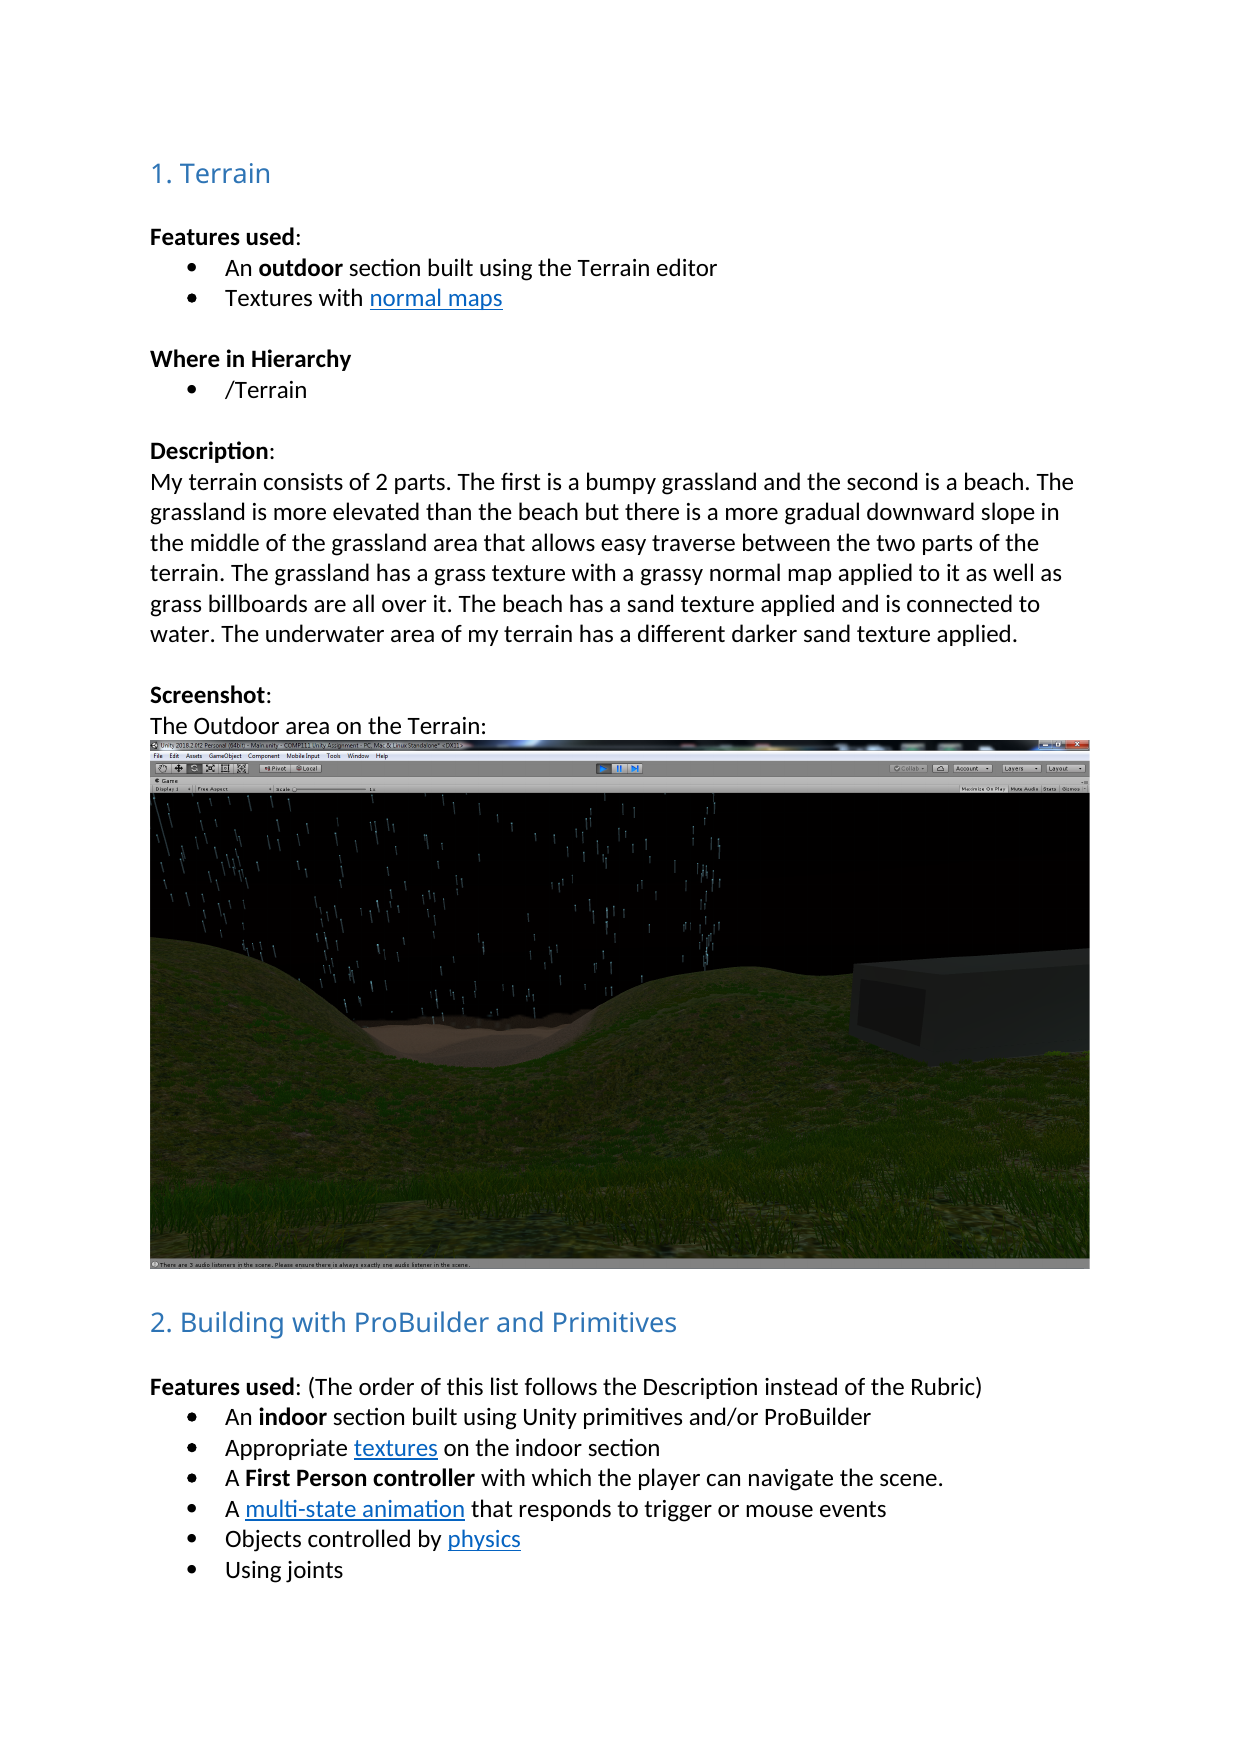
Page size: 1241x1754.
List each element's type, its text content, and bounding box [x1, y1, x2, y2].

picture [150, 740, 1090, 1269]
subtitle 2. Building with ProBuilder and Primitives [150, 1304, 1090, 1341]
list /Terrain [187, 374, 1090, 405]
list An outdoor section built using the Terrain editor [187, 252, 1090, 283]
text The Outdoor area on the Terrain: [150, 710, 1090, 740]
text My terrain consists of 2 parts. The first is a bumpy grassland and the second is a beach. The grassland is more elevated than the beach but there is a more gradual downward slope in the middle of the grassland area that allows easy traverse between the two parts of the terrain. The grassland has a grass texture with a grassy normal map applied to it as well as grass billboards are all over it. The beach has a sand texture applied and is connected to water. The underwater area of my terrain has a different darker sand texture applied. [150, 466, 1090, 649]
text Where in Hierarchy [150, 344, 1090, 374]
list An indoor section built using Unity primitives and/or ProBuilder [187, 1402, 1090, 1432]
list Textures with normal maps [187, 283, 1090, 313]
text Description: [150, 435, 1090, 466]
list A First Person controller with which the player can navigate the scene. [187, 1463, 1090, 1493]
text Features used: (The order of this list follows the Description instead of the Rubric) [150, 1371, 1090, 1402]
text Features used: [150, 222, 1090, 252]
list A multi-state animation that responds to trigger or mouse events [187, 1493, 1090, 1524]
list Using joints [187, 1554, 1090, 1585]
list Objects controlled by physics [187, 1524, 1090, 1554]
list Appropriate textures on the indoor section [187, 1432, 1090, 1463]
subtitle 1. Terrain [150, 154, 1090, 191]
text Screenshot: [150, 679, 1090, 710]
